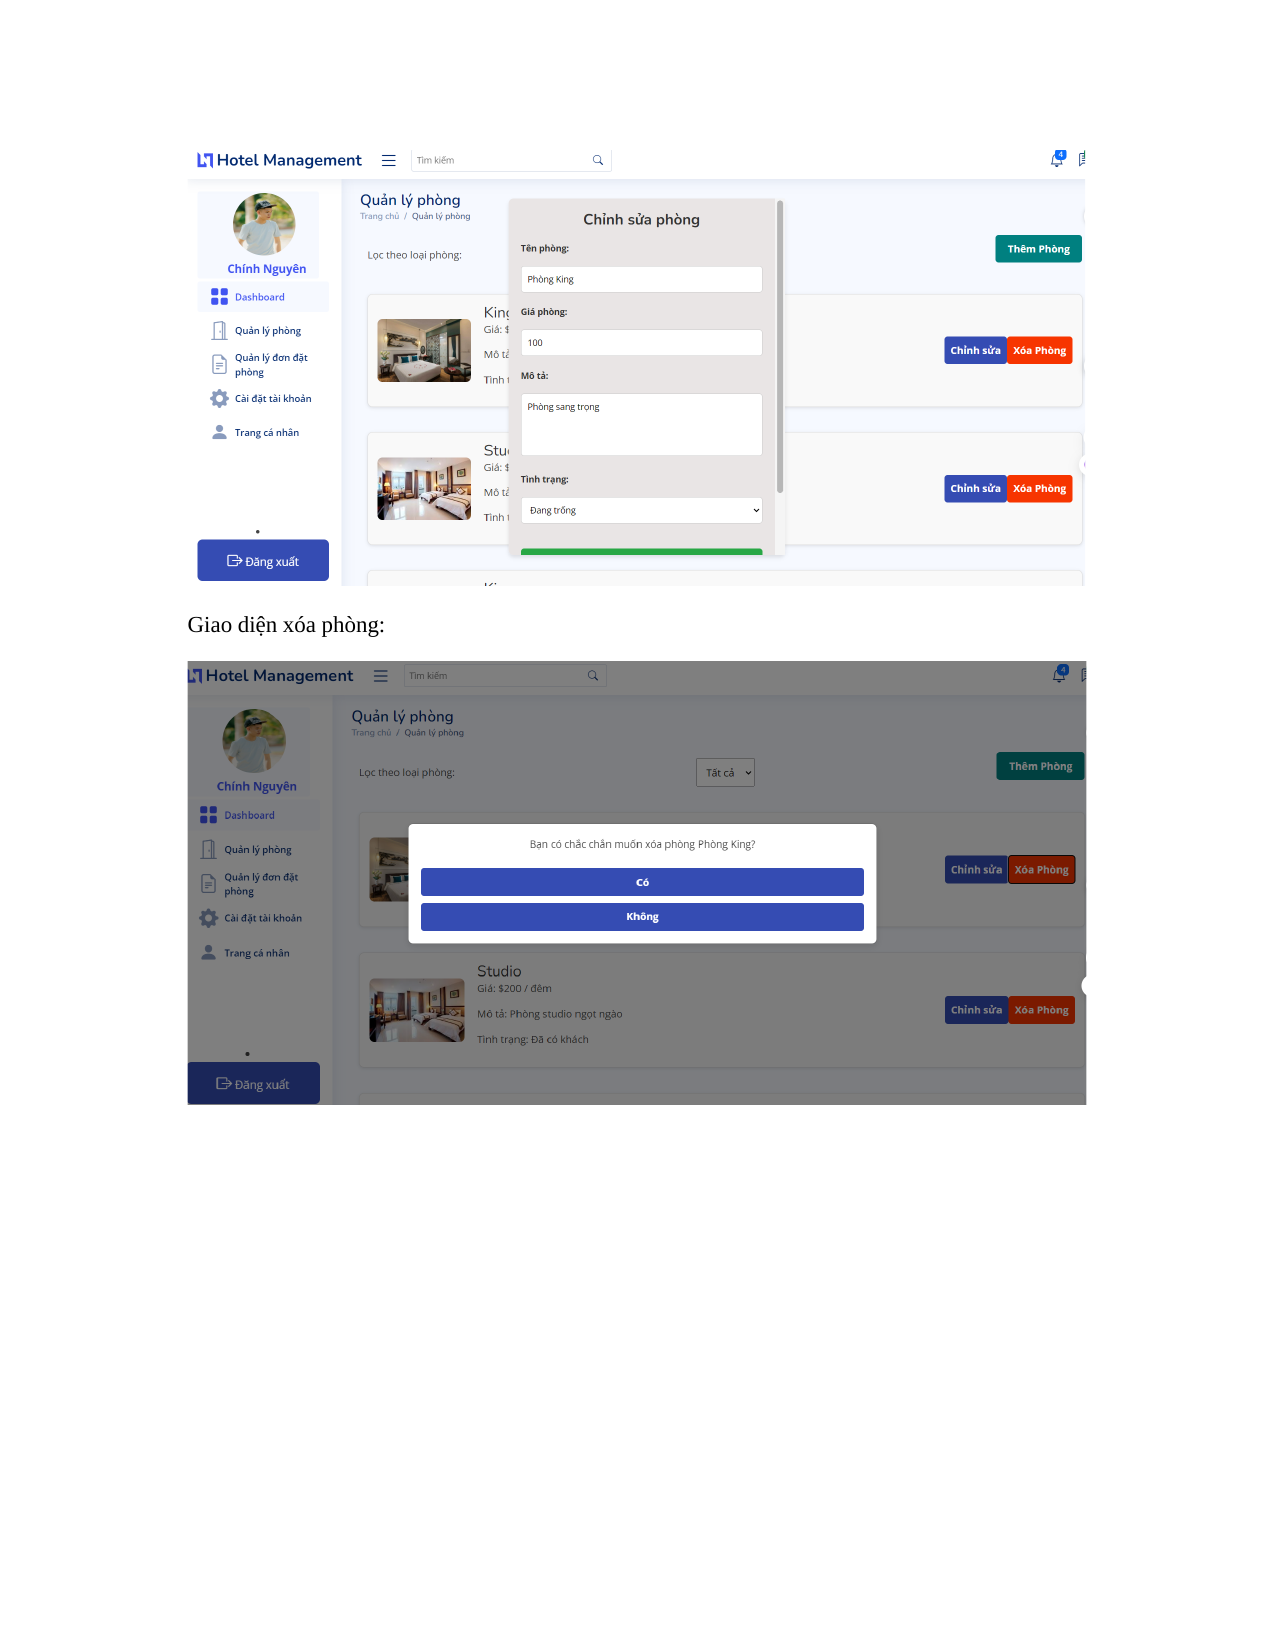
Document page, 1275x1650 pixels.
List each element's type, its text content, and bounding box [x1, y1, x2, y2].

picture [187, 150, 1085, 586]
list Giao diện xóa phòng: [187, 611, 1087, 637]
picture [187, 661, 1087, 1105]
